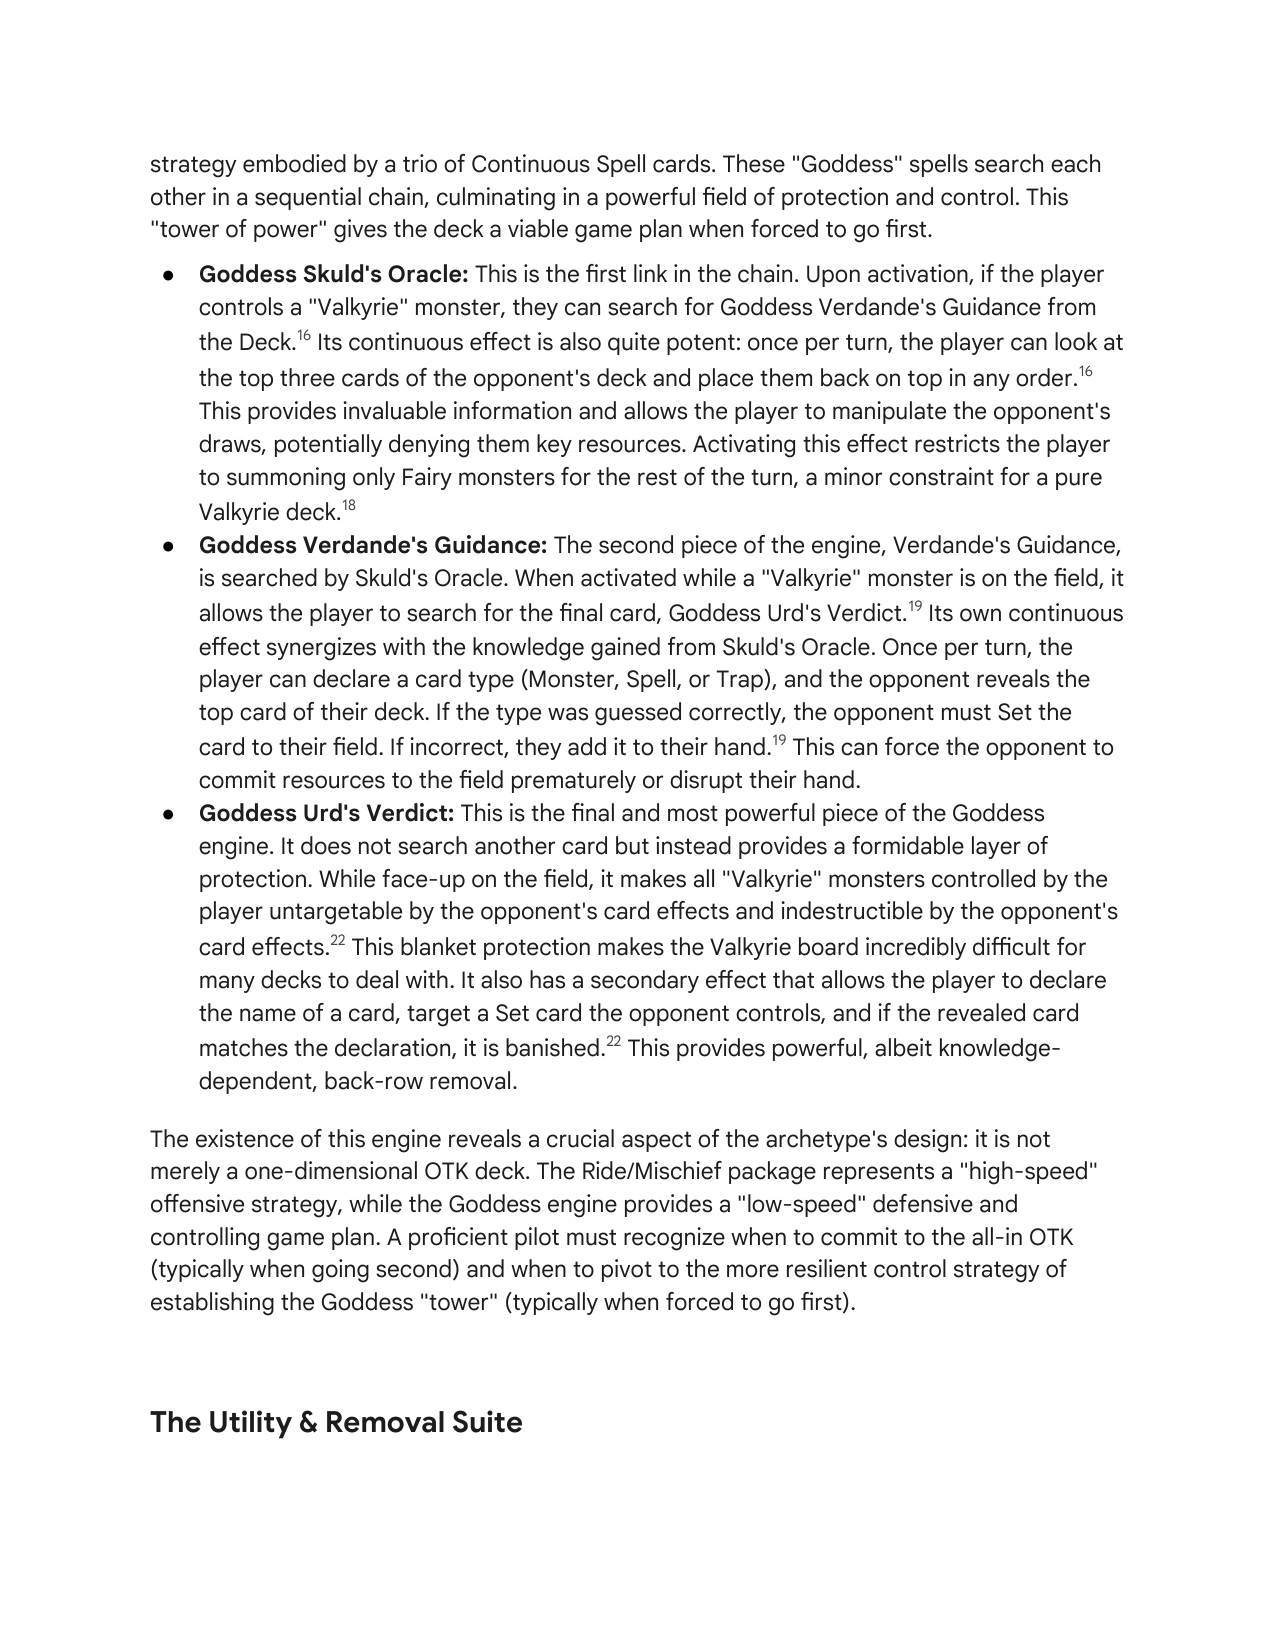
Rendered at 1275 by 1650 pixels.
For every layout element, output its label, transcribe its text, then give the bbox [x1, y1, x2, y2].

text The existence of this engine reveals a crucial aspect of the archetype's design: it is not merely a one-dimensional OTK deck. The Ride/Mischief package represents a "high-speed" offensive strategy, while the Goddess engine provides a "low-speed" defensive and controlling game plan. A proficient pilot must recognize when to commit to the all-in OTK (typically when going second) and when to pivot to the more resilient control strategy of establishing the Goddess "tower" (typically when forced to go first). [150, 1125, 1125, 1317]
list Goddess Urd's Verdict: This is the final and most powerful piece of the Goddess engine. It does not search another card but instead provides a formidable layer of protection. While face-up on the field, it makes all "Valkyrie" monsters controlled by the player untargetable by the opponent's card effects and indestructible by the opponent's card effects.22 This blanket protection makes the Valkyrie board incredibly difficult for many decks to deal with. It also has a secondary effect that allows the player to declare the name of a card, target a Set card the opponent controls, and if the revealed card matches the declaration, it is banished.22 This provides powerful, albeit knowledge-dependent, back-row removal. [161, 799, 1125, 1096]
list Goddess Skuld's Oracle: This is the first link in the chain. Upon activation, if the player controls a "Valkyrie" monster, they can search for Goddess Verdande's Guidance from the Deck.16 Its continuous effect is also quite potent: once per turn, the player can look at the top three cards of the opponent's deck and place them back on top in any order.16 This provides invaluable information and allows the player to manipulate the opponent's draws, potentially denying them key resources. Activating this effect restricts the player to summoning only Fairy monsters for the rest of the turn, a minor constraint for a pure Valkyrie deck.18 [161, 261, 1125, 527]
list Goddess Verdande's Guidance: The second piece of the engine, Verdande's Guidance, is searched by Skuld's Oracle. When activated while a "Valkyrie" monster is on the field, it allows the player to search for the final card, Goddess Urd's Verdict.19 Its own continuous effect synergizes with the knowledge gained from Skuld's Oracle. Once per turn, the player can declare a card type (Monster, Spell, or Trap), and the opponent reveals the top card of their deck. If the type was guessed correctly, the opponent must Set the card to their field. If incorrect, they add it to their hand.19 This can force the opponent to commit resources to the field prematurely or disrupt their hand. [161, 532, 1125, 796]
subtitle The Utility & Removal Suite [150, 1404, 1125, 1440]
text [150, 150, 1125, 244]
